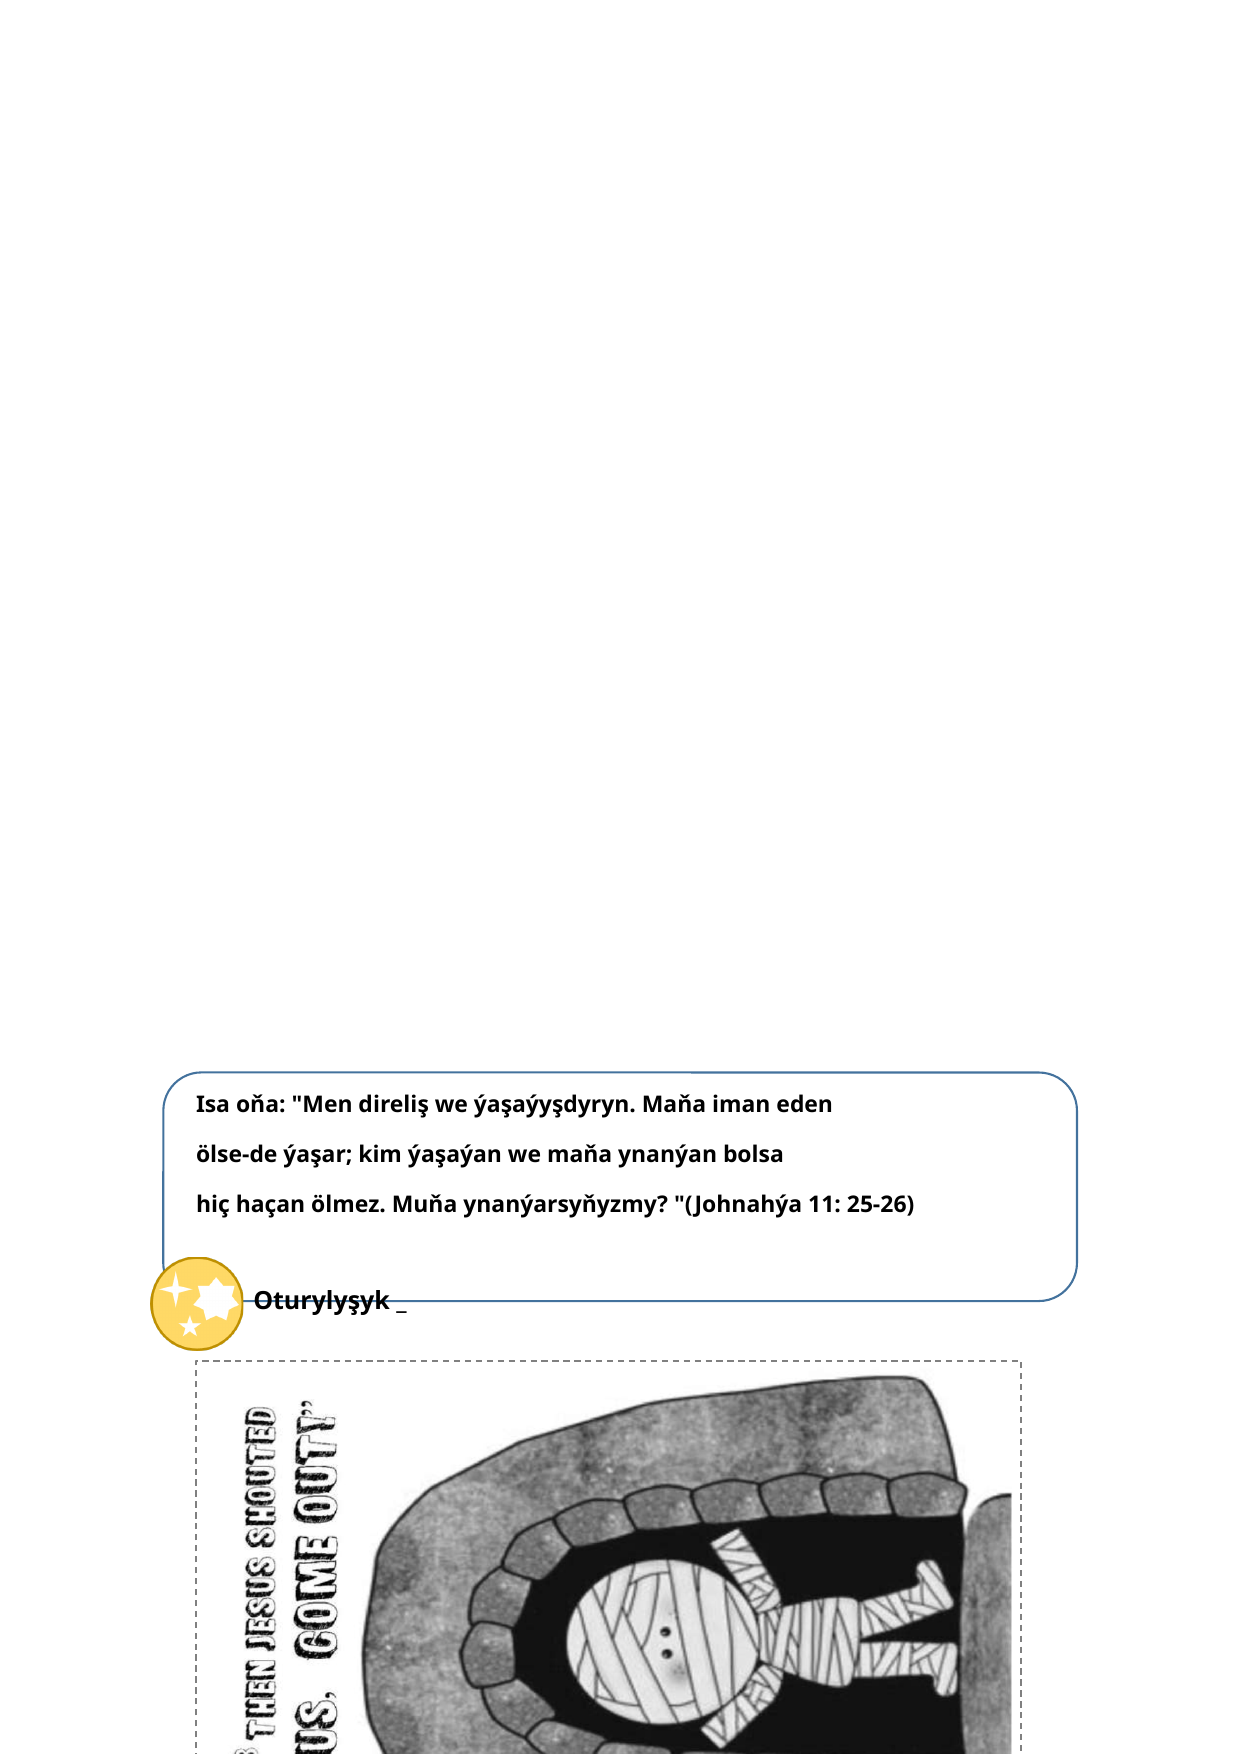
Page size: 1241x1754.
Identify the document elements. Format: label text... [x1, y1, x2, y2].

text ölse-de ýaşar; kim ýaşaýan we maňa ynanýan bolsa [150, 1138, 1090, 1169]
text hiç haçan ölmez. Muňa ynanýarsyňyzmy? "(Johnahýa 11: 25-26) [150, 1188, 1090, 1220]
text Isa oňa: "Men direliş we ýaşaýyşdyryn. Maňa iman eden [150, 1088, 1090, 1119]
picture [198, 1362, 1020, 1754]
picture [150, 1257, 244, 1351]
text Oturylyşyk _ [244, 1283, 1090, 1317]
